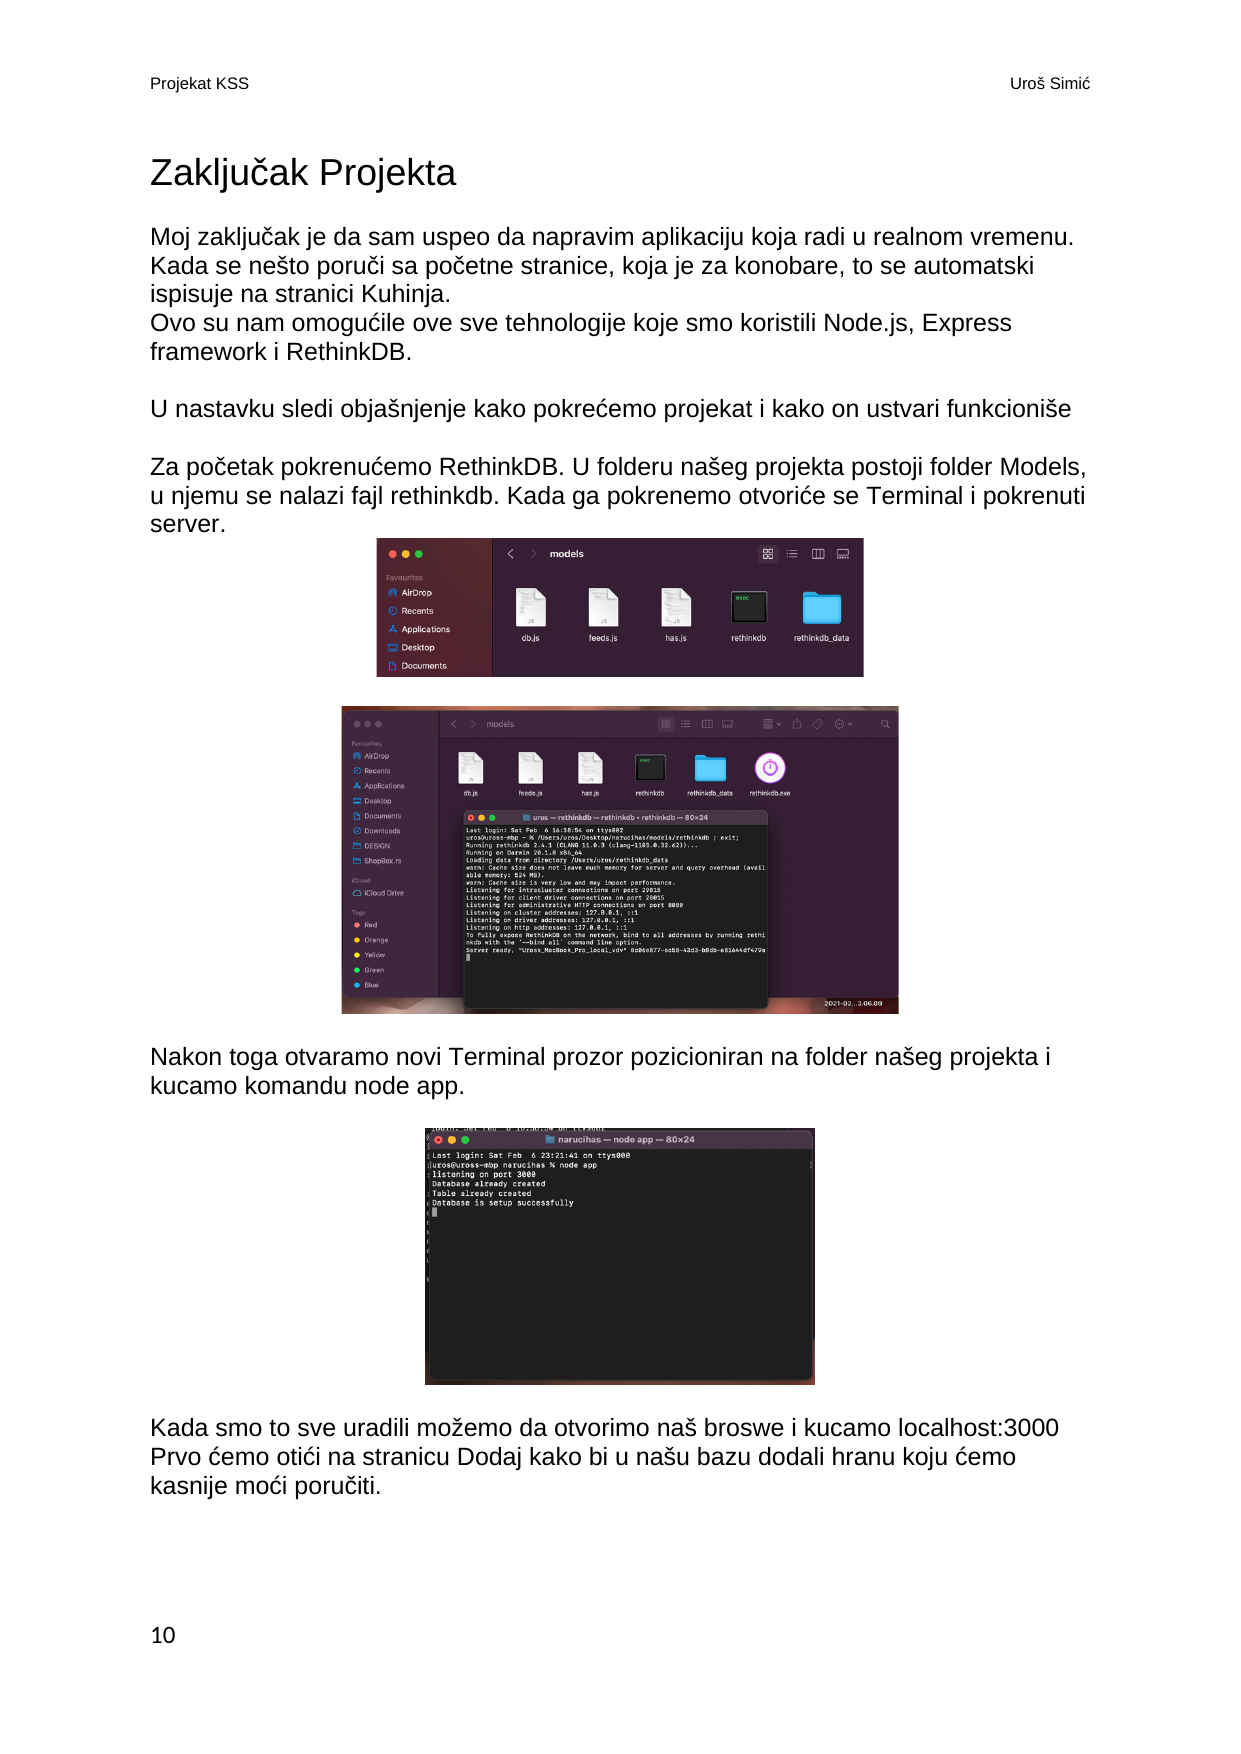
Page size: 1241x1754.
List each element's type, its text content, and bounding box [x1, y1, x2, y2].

picture [341, 706, 899, 1014]
text Kada smo to sve uradili možemo da otvorimo naš broswe i kucamo localhost:3000 [150, 1413, 1090, 1442]
text Prvo ćemo otići na stranicu Dodaj kako bi u našu bazu dodali hranu koju ćemo kasnije moći poručiti. [150, 1442, 1090, 1500]
picture [425, 1128, 815, 1385]
text Nakon toga otvaramo novi Terminal prozor pozicioniran na folder našeg projekta i kucamo komandu node app. [150, 1042, 1090, 1100]
text Moj zaključak je da sam uspeo da napravim aplikaciju koja radi u realnom vremenu. Kada se nešto poruči sa početne stranice, koja je za konobare, to se automatski ispisuje na stranici Kuhinja. [150, 222, 1090, 308]
text U nastavku sledi objašnjenje kako pokrećemo projekat i kako on ustvari funkcioniše [150, 394, 1090, 423]
text Za početak pokrenućemo RethinkDB. U folderu našeg projekta postoji folder Models, u njemu se nalazi fajl rethinkdb. Kada ga pokrenemo otvoriće se Terminal i pokrenuti server. [150, 452, 1090, 538]
picture [376, 538, 864, 677]
text Ovo su nam omogućile ove sve tehnologije koje smo koristili Node.js, Express framework i RethinkDB. [150, 308, 1090, 366]
text Zaključak Projekta [150, 150, 1090, 193]
